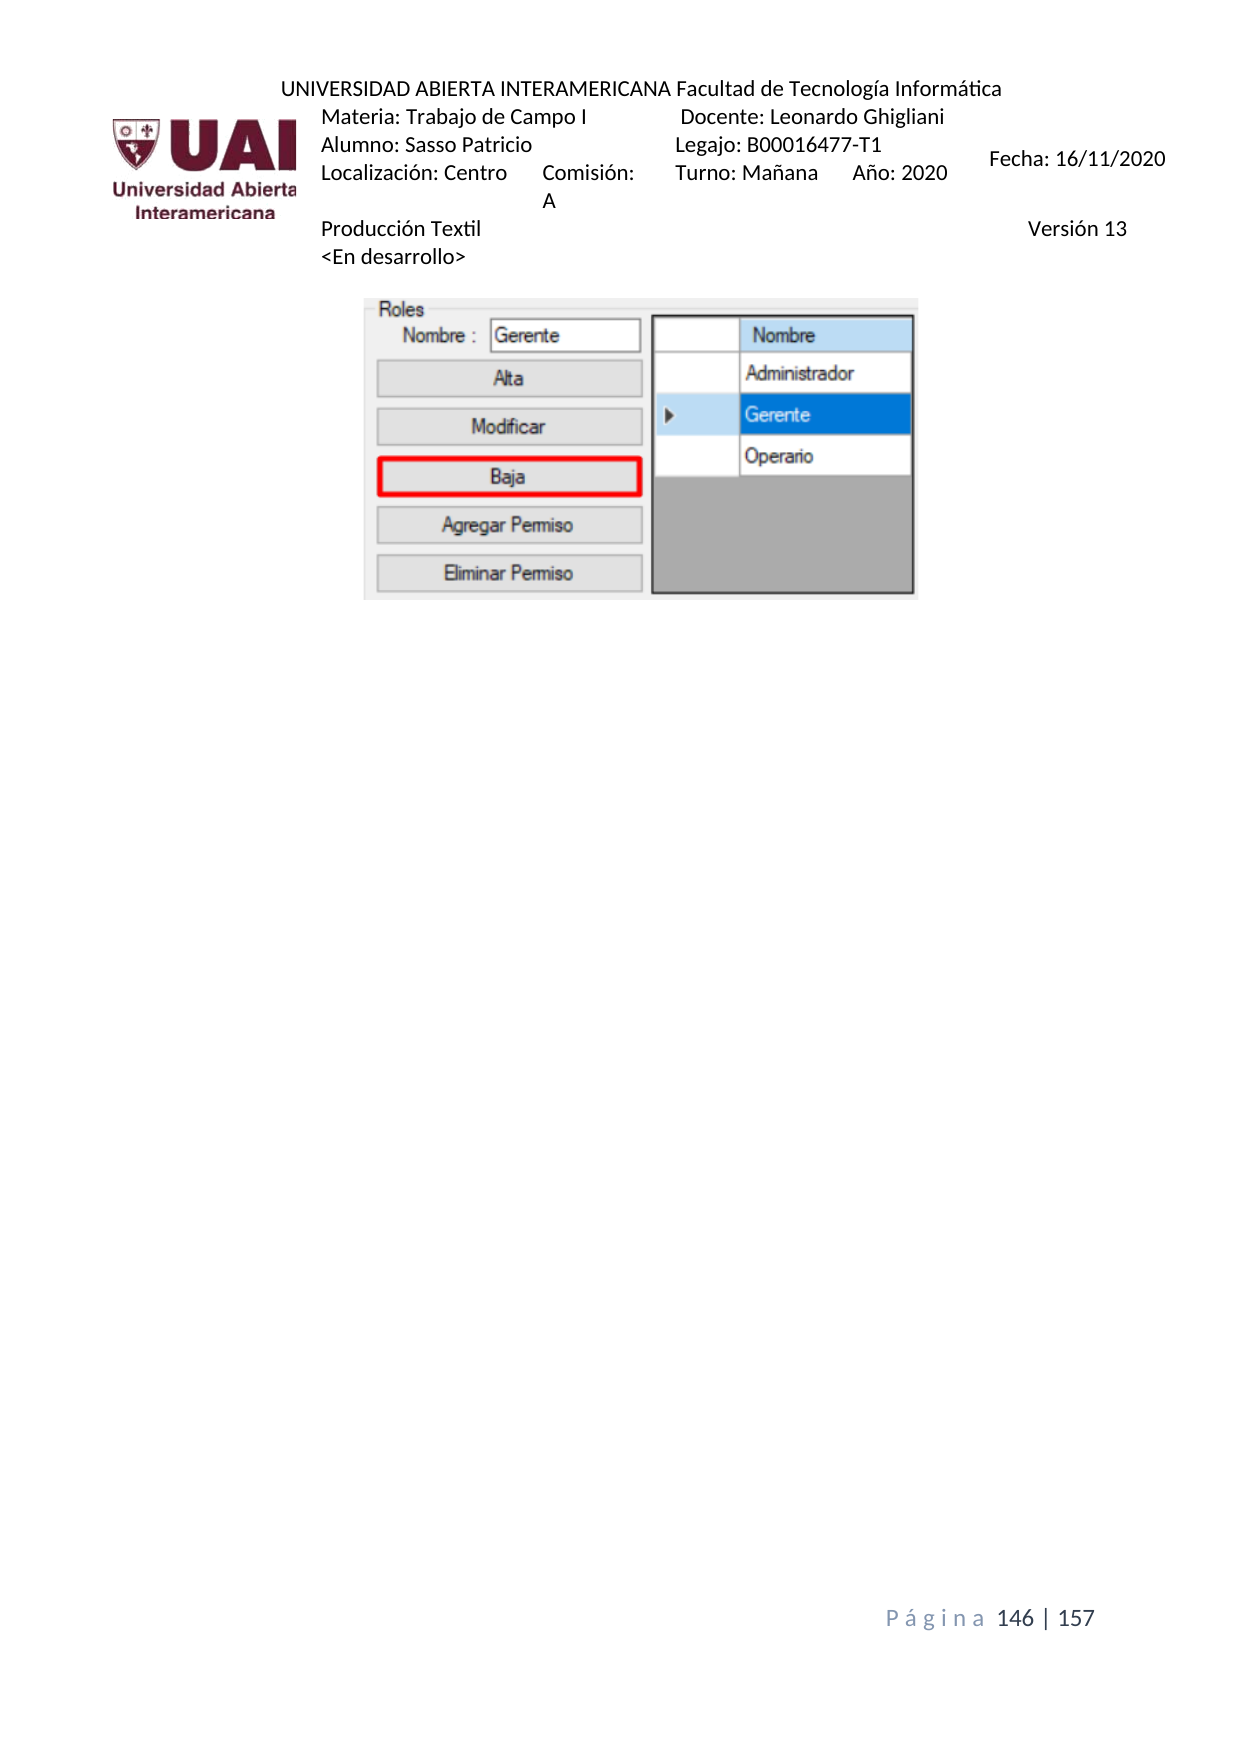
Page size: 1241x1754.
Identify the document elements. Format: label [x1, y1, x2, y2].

picture [363, 298, 919, 600]
picture [112, 119, 297, 219]
